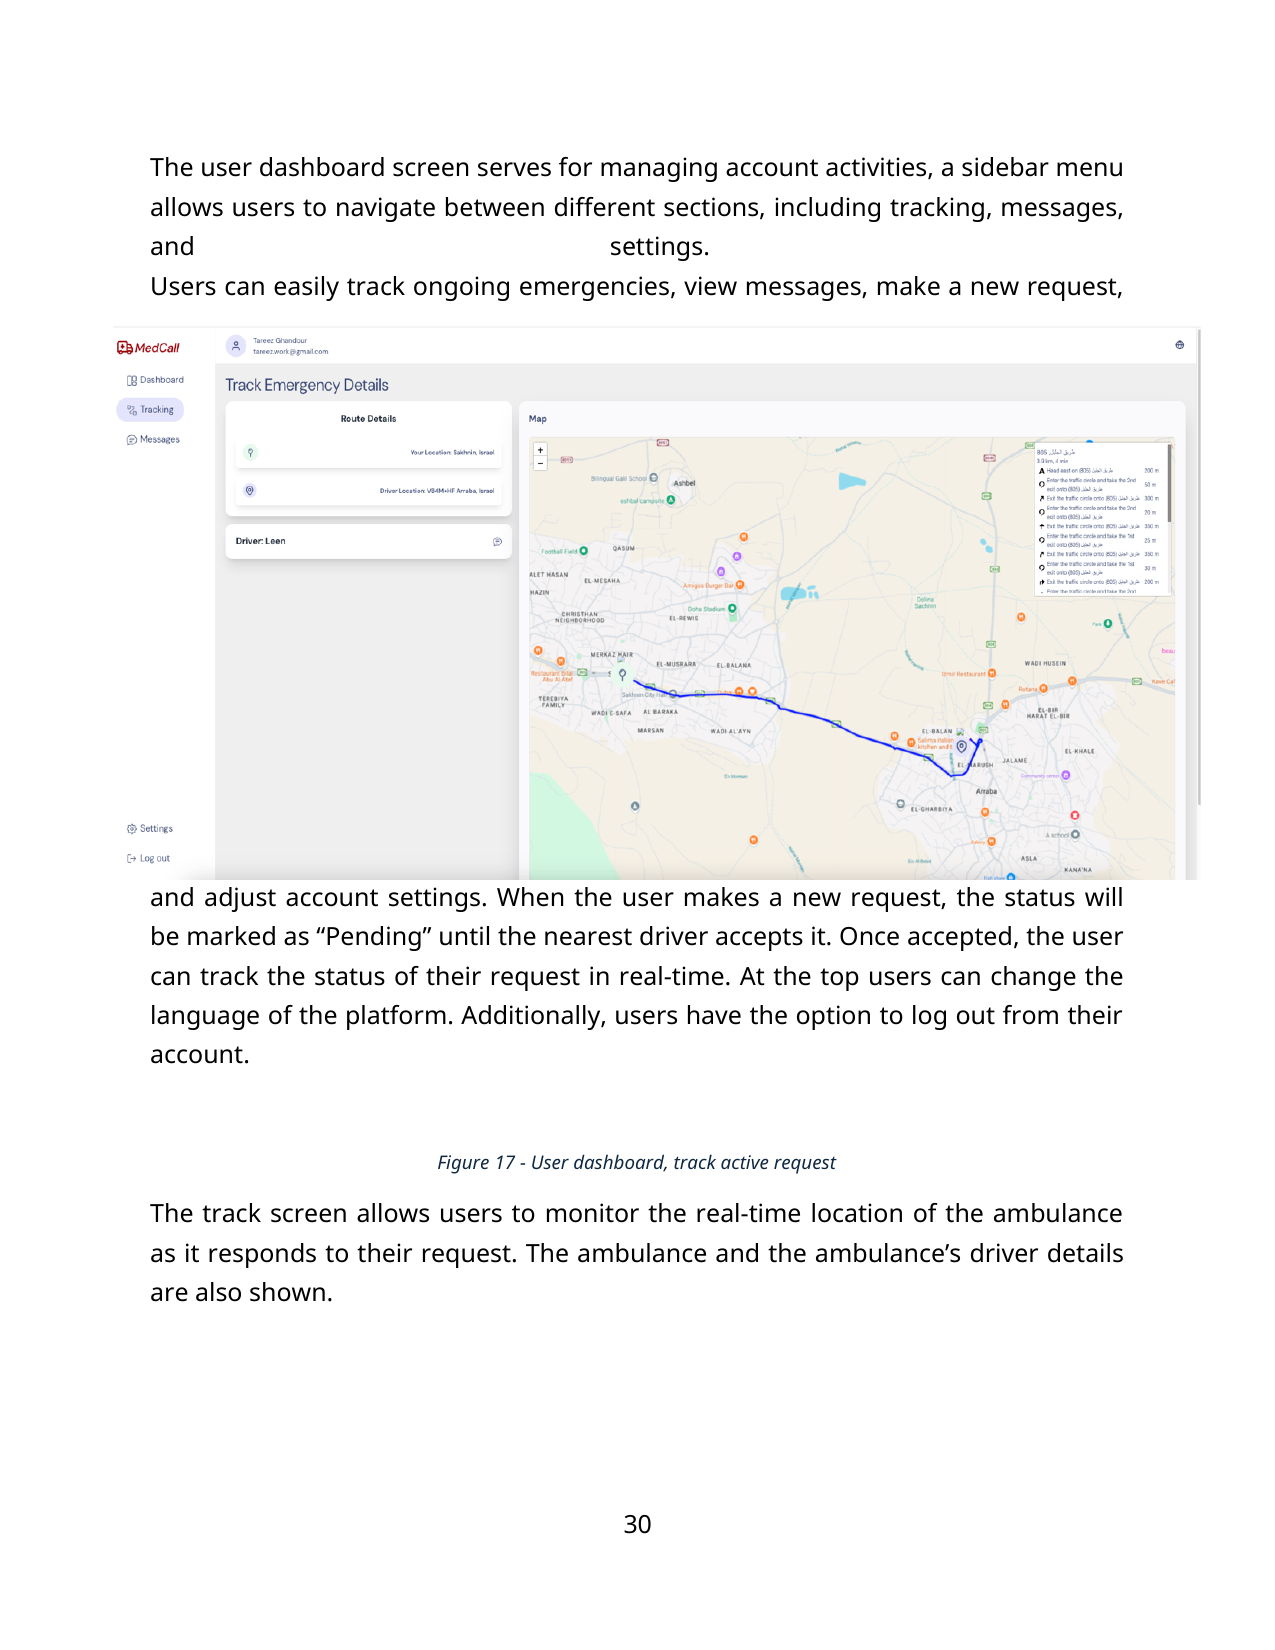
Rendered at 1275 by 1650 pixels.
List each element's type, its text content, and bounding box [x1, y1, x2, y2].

text The user dashboard screen serves for managing account activities, a sidebar menu allows users to navigate between different sections, including tracking, messages, and settings. Users can easily track ongoing emergencies, view messages, make a new request, and adjust account settings. When the user makes a new request, the status will be marked as “Pending” until the nearest driver accepts it. Once accepted, the user can track the status of their request in real-time. At the top users can change the language of the platform. Additionally, users have the option to log out from their account. [150, 880, 1125, 1071]
text The track screen allows users to monitor the real-time location of the ambulance as it responds to their request. The ambulance and the ambulance’s driver details are also shown. [150, 1196, 1125, 1309]
picture [112, 325, 1201, 880]
text The user dashboard screen serves for managing account activities, a sidebar menu allows users to navigate between different sections, including tracking, messages, and settings. Users can easily track ongoing emergencies, view messages, make a new request, and adjust account settings. When the user makes a new request, the status will be marked as “Pending” until the nearest driver accepts it. Once accepted, the user can track the status of their request in real-time. At the top users can change the language of the platform. Additionally, users have the option to log out from their account. [150, 150, 1125, 325]
